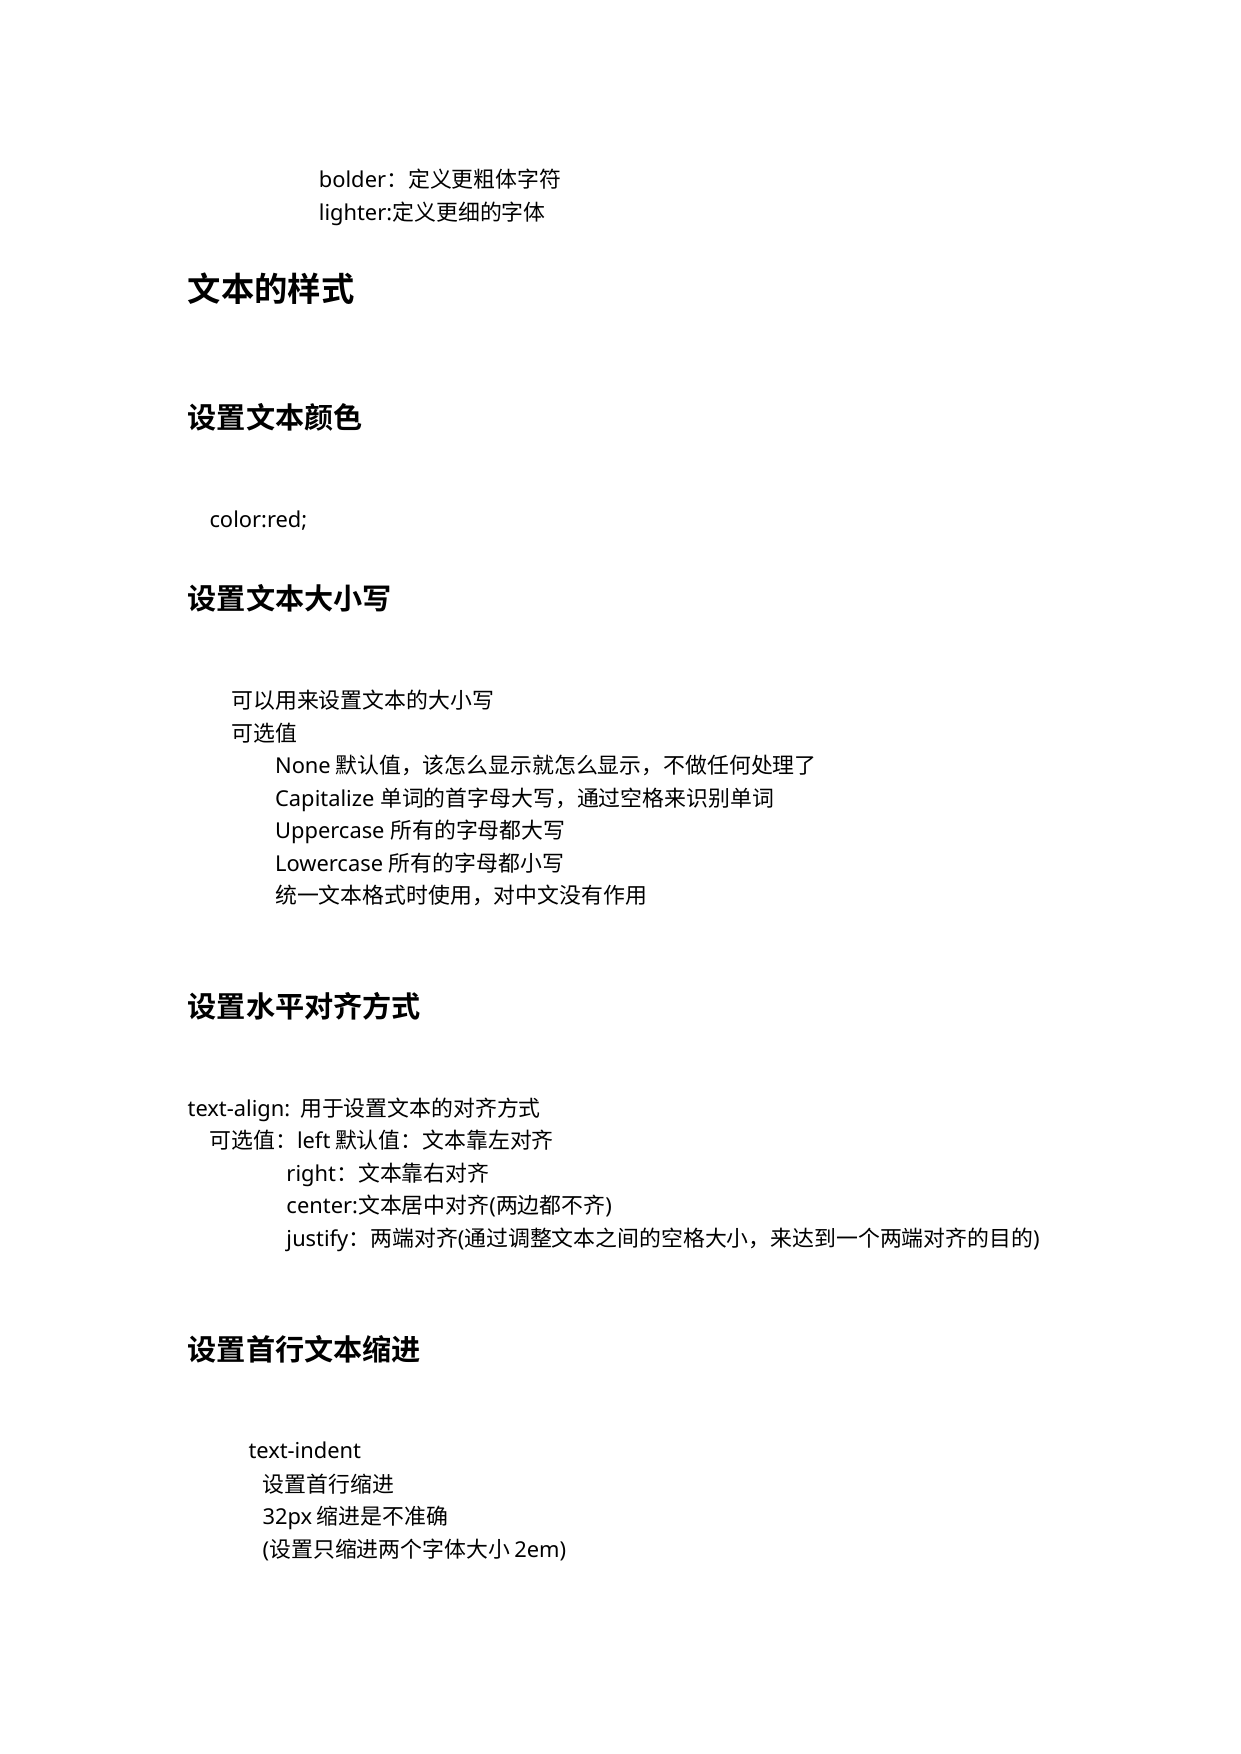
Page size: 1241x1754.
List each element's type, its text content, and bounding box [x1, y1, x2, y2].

subtitle 设置水平对齐方式 [187, 972, 1053, 1037]
text (设置只缩进两个字体大小2em) [262, 1531, 1053, 1564]
subtitle 设置首行文本缩进 [187, 1315, 1053, 1380]
subtitle 文本的样式 [187, 254, 1053, 319]
text color:red; [187, 502, 1053, 535]
text 可选值 [187, 715, 1053, 748]
text 设置首行缩进 [262, 1466, 1053, 1499]
text 统一文本格式时使用，对中文没有作用 [231, 878, 1053, 910]
text Uppercase 所有的字母都大写 [231, 813, 1053, 845]
text justify：两端对齐(通过调整文本之间的空格大小，来达到一个两端对齐的目的) [187, 1221, 1053, 1253]
text lighter:定义更细的字体 [187, 194, 1053, 227]
text bolder：定义更粗体字符 [187, 162, 1053, 194]
text text-align: 用于设置文本的对齐方式 [187, 1091, 1053, 1123]
text center:文本居中对齐(两边都不齐) [187, 1188, 1053, 1221]
text None默认值，该怎么显示就怎么显示，不做任何处理了 [231, 748, 1053, 780]
text 32px缩进是不准确 [262, 1499, 1053, 1531]
subtitle 设置文本大小写 [187, 564, 1053, 629]
text right：文本靠右对齐 [187, 1156, 1053, 1188]
subtitle 设置文本颜色 [187, 383, 1053, 448]
text 可以用来设置文本的大小写 [187, 683, 1053, 715]
text text-indent [187, 1434, 1053, 1466]
text 可选值：left默认值：文本靠左对齐 [187, 1123, 1053, 1156]
text Capitalize 单词的首字母大写，通过空格来识别单词 [231, 780, 1053, 813]
text Lowercase 所有的字母都小写 [231, 845, 1053, 878]
